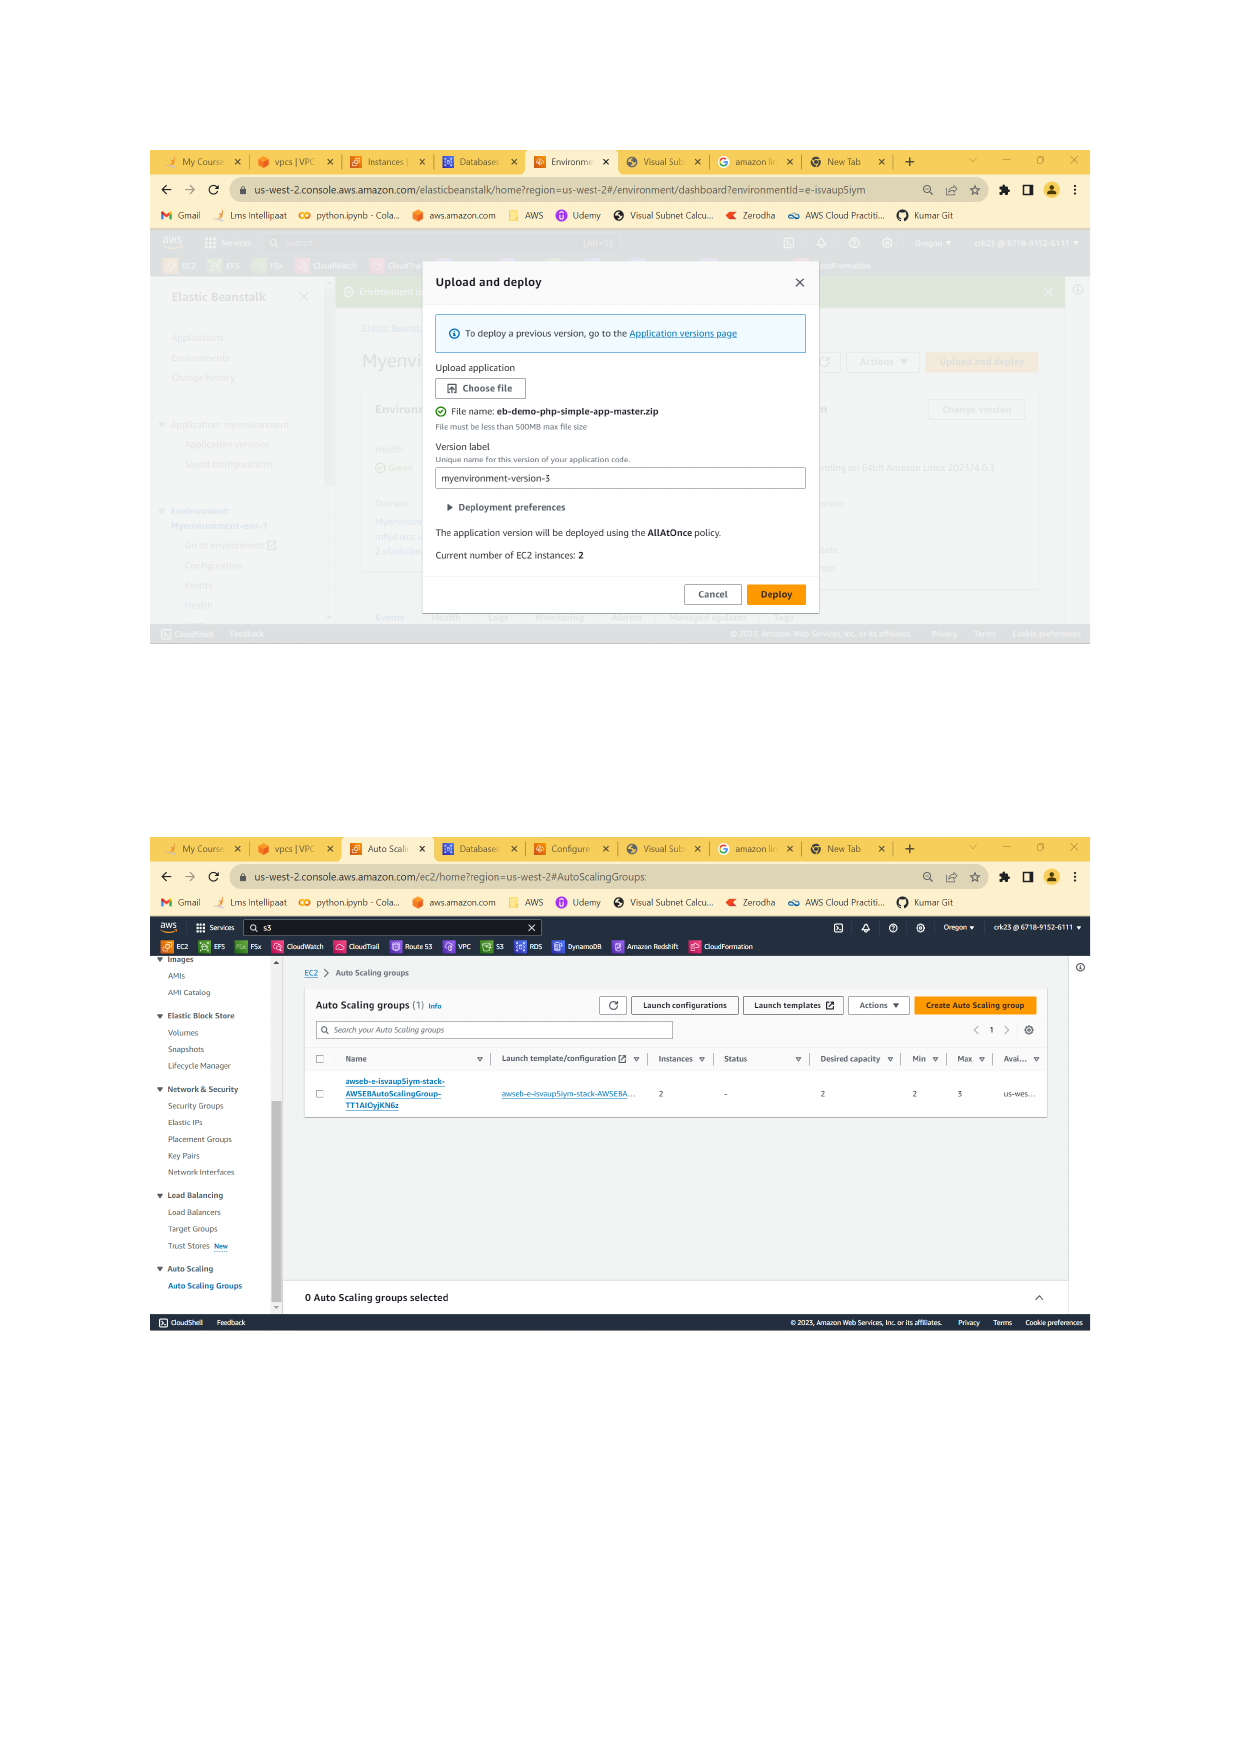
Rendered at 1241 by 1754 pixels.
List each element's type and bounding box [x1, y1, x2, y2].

picture [150, 837, 1091, 1331]
picture [150, 150, 1091, 644]
